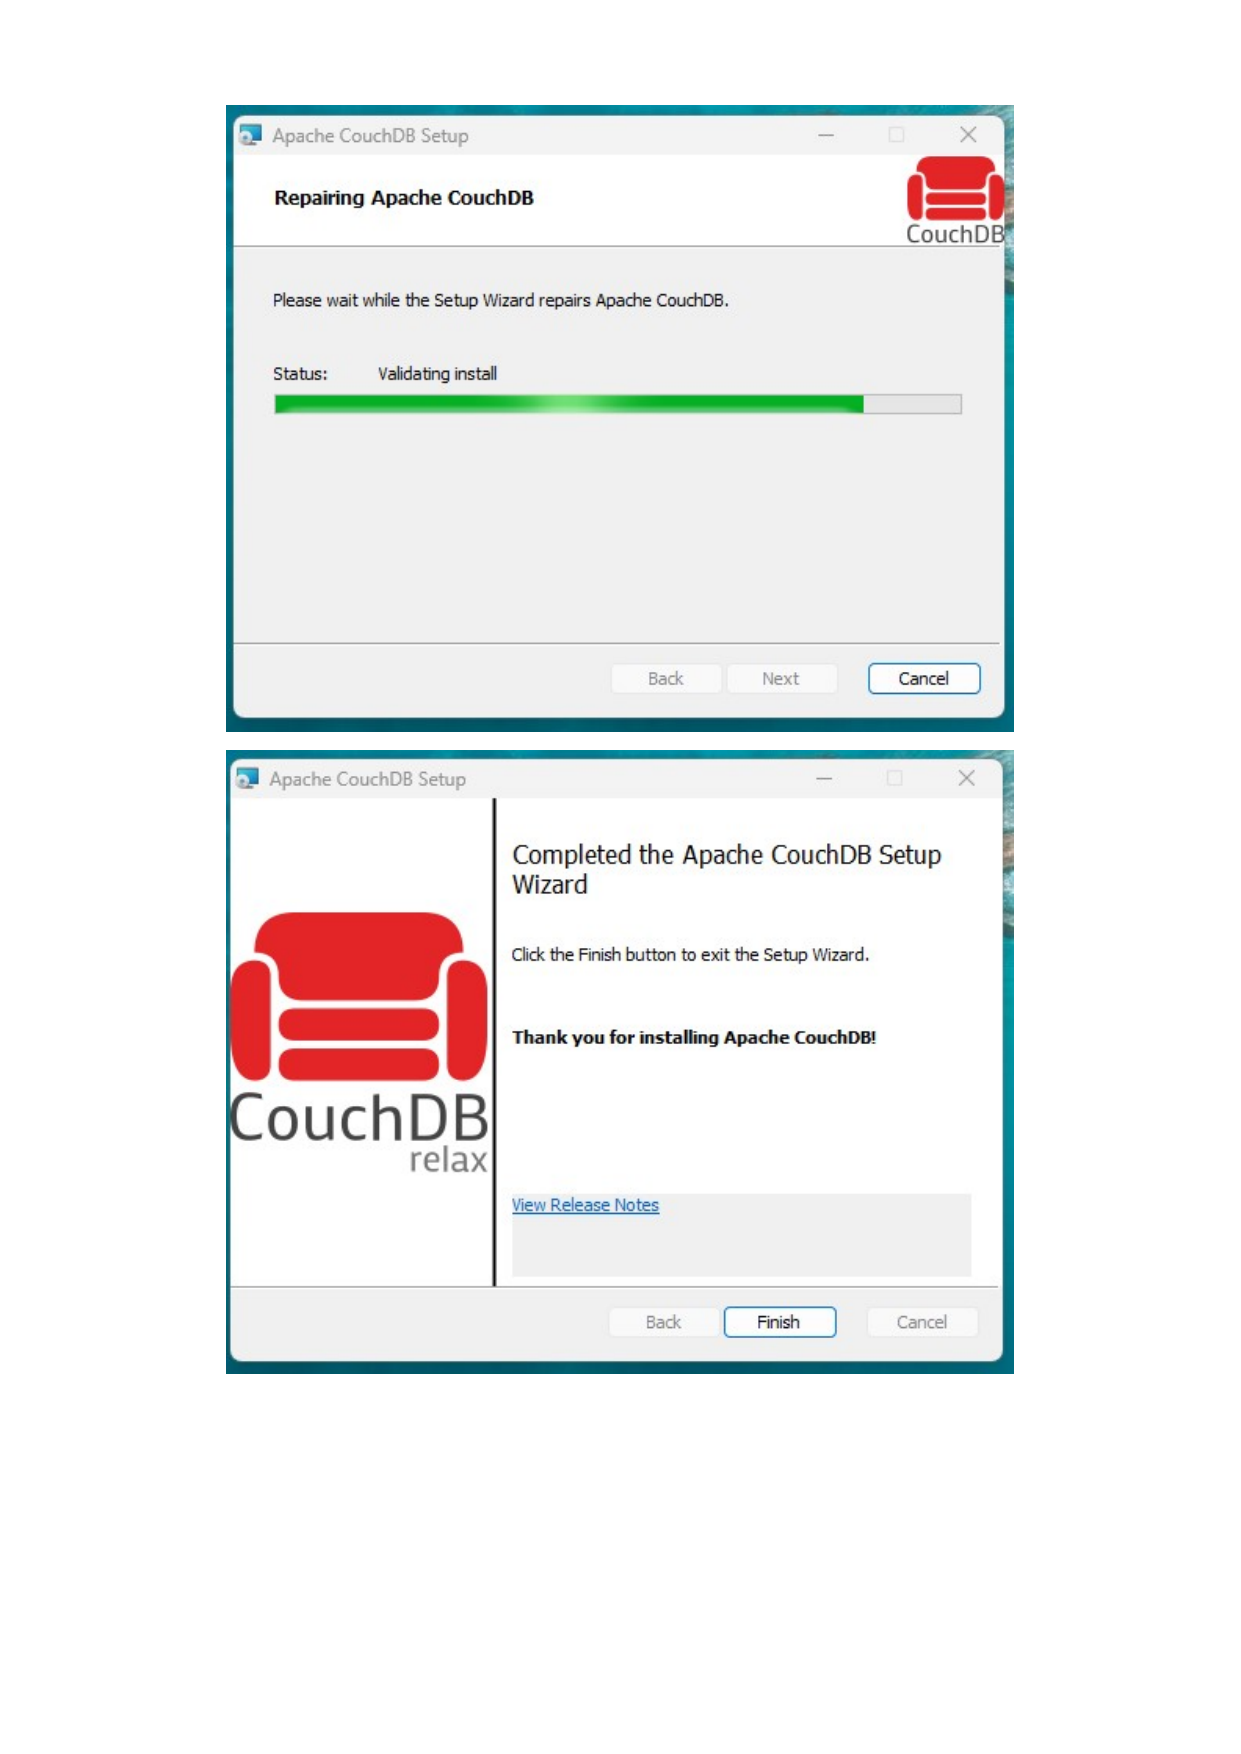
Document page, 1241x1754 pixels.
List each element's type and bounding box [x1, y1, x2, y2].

picture [226, 105, 1014, 732]
picture [226, 750, 1014, 1374]
picture [226, 105, 236, 118]
picture [235, 727, 247, 732]
